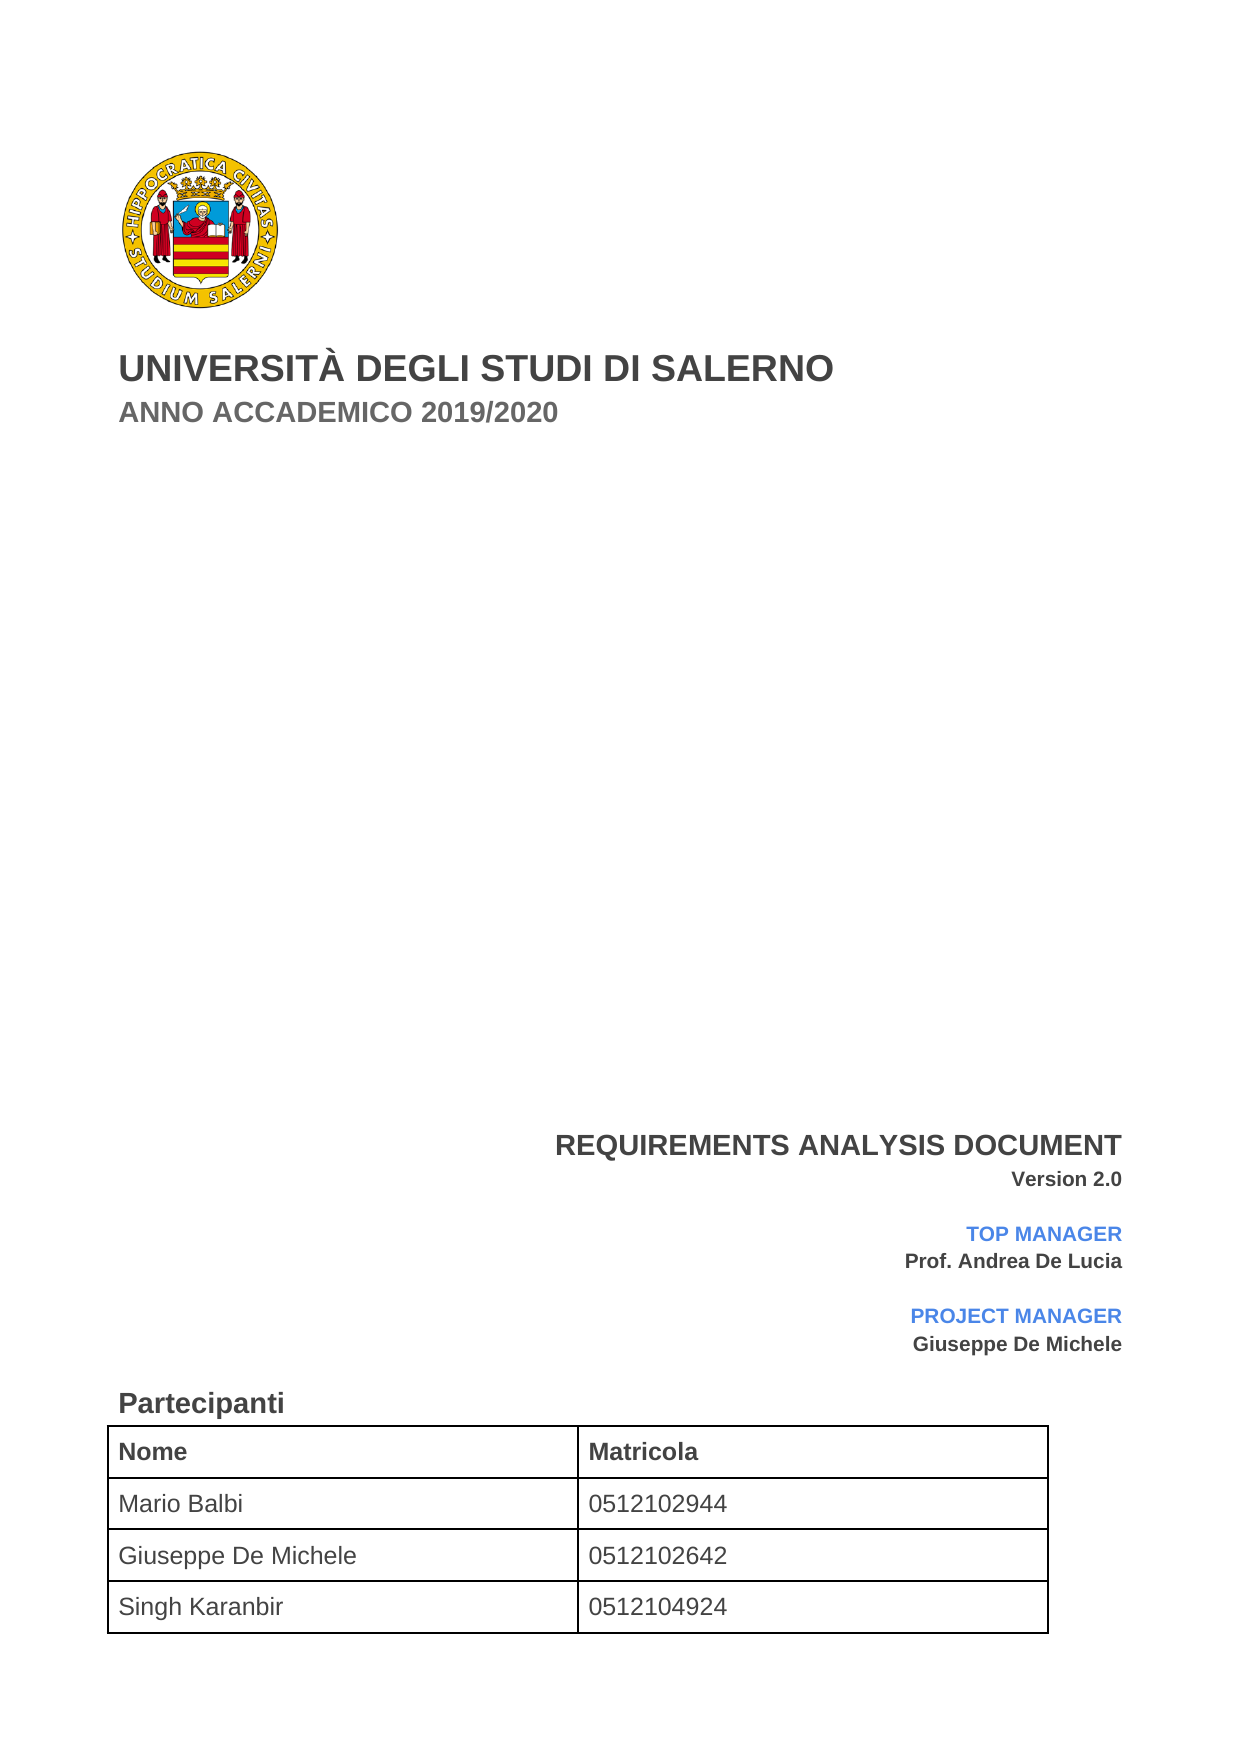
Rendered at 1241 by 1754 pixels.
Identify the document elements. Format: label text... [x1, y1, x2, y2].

table_cell Singh Karanbir [109, 1582, 577, 1632]
text ANNO ACCADEMICO 2019/2020 [118, 396, 1122, 429]
text Prof. Andrea De Lucia [118, 1249, 1122, 1273]
text Partecipanti [118, 1386, 1122, 1420]
table_cell Mario Balbi [109, 1479, 577, 1528]
text Version 2.0 [118, 1166, 1122, 1190]
table_cell 0512104924 [579, 1582, 1047, 1632]
table_header Nome [109, 1427, 577, 1477]
text UNIVERSITÀ DEGLI STUDI DI SALERNO [118, 346, 1122, 389]
text TOP MANAGER [118, 1221, 1122, 1245]
text Giuseppe De Michele [118, 1331, 1122, 1355]
table_cell Giuseppe De Michele [109, 1530, 577, 1580]
table_cell 0512102944 [579, 1479, 1047, 1528]
text PROJECT MANAGER [118, 1304, 1122, 1328]
table_header Matricola [579, 1427, 1047, 1477]
picture [118, 147, 281, 311]
table_cell 0512102642 [579, 1530, 1047, 1580]
text REQUIREMENTS ANALYSIS DOCUMENT [118, 1128, 1122, 1161]
